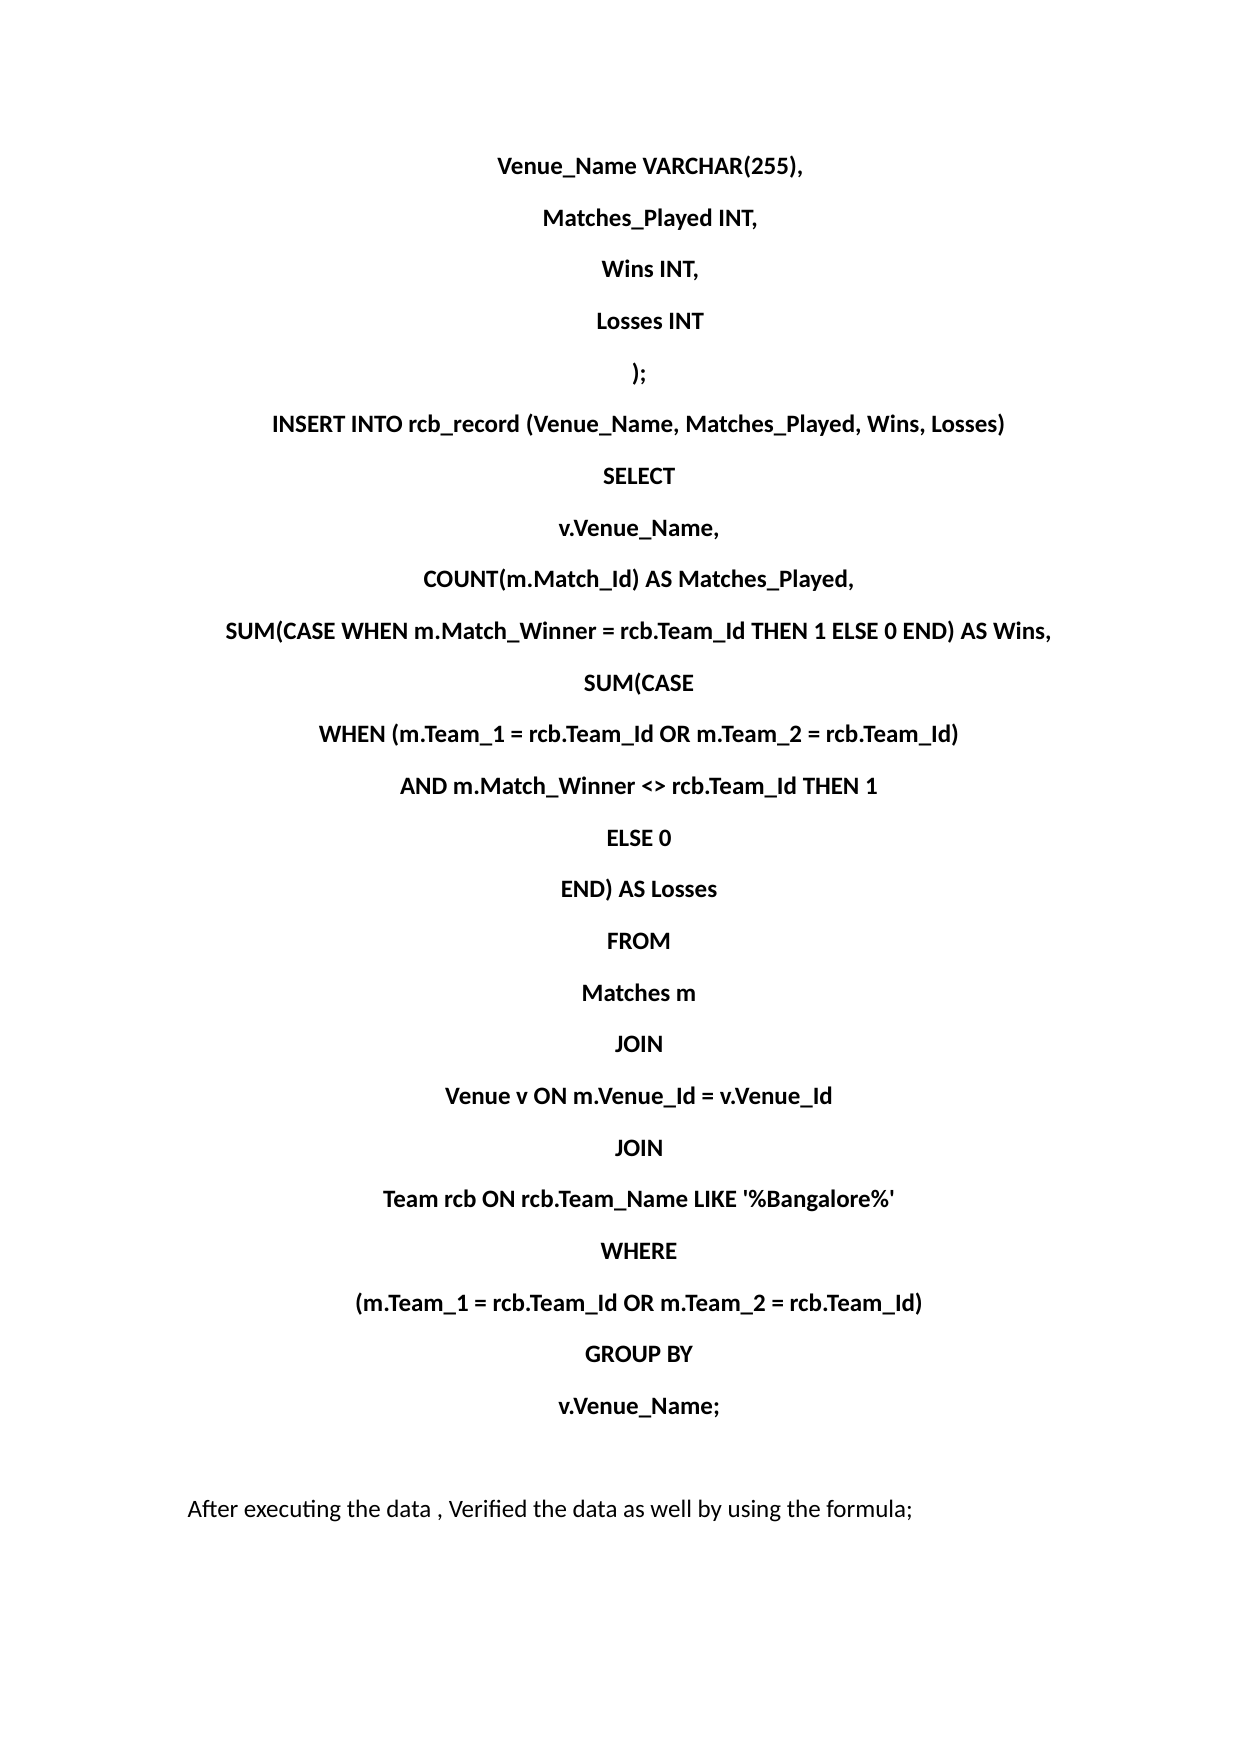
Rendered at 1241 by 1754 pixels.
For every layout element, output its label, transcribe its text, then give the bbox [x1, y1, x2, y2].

text WHERE [187, 1235, 1090, 1266]
text SELECT [187, 460, 1090, 491]
text ELSE 0 [187, 822, 1090, 852]
text Matches m [187, 977, 1090, 1007]
text COUNT(m.Match_Id) AS Matches_Played, [187, 563, 1090, 594]
text Venue_Name VARCHAR(255), [187, 150, 1090, 181]
text After executing the data , Verified the data as well by using the formula; [187, 1493, 1090, 1559]
text FROM [187, 925, 1090, 956]
text Team rcb ON rcb.Team_Name LIKE '%Bangalore%' [187, 1183, 1090, 1214]
text Losses INT [187, 305, 1090, 336]
text SUM(CASE [187, 667, 1090, 697]
text Venue v ON m.Venue_Id = v.Venue_Id [187, 1080, 1090, 1111]
text ); [187, 357, 1090, 387]
text (m.Team_1 = rcb.Team_Id OR m.Team_2 = rcb.Team_Id) [187, 1287, 1090, 1317]
text JOIN [187, 1028, 1090, 1059]
text JOIN [187, 1132, 1090, 1162]
text WHEN (m.Team_1 = rcb.Team_Id OR m.Team_2 = rcb.Team_Id) [187, 718, 1090, 749]
text Matches_Played INT, [187, 202, 1090, 232]
text INSERT INTO rcb_record (Venue_Name, Matches_Played, Wins, Losses) [187, 408, 1090, 439]
text v.Venue_Name; [187, 1390, 1090, 1421]
text v.Venue_Name, [187, 512, 1090, 542]
text END) AS Losses [187, 873, 1090, 904]
text GROUP BY [187, 1338, 1090, 1369]
text SUM(CASE WHEN m.Match_Winner = rcb.Team_Id THEN 1 ELSE 0 END) AS Wins, [187, 615, 1090, 646]
text AND m.Match_Winner <> rcb.Team_Id THEN 1 [187, 770, 1090, 801]
text Wins INT, [187, 253, 1090, 284]
